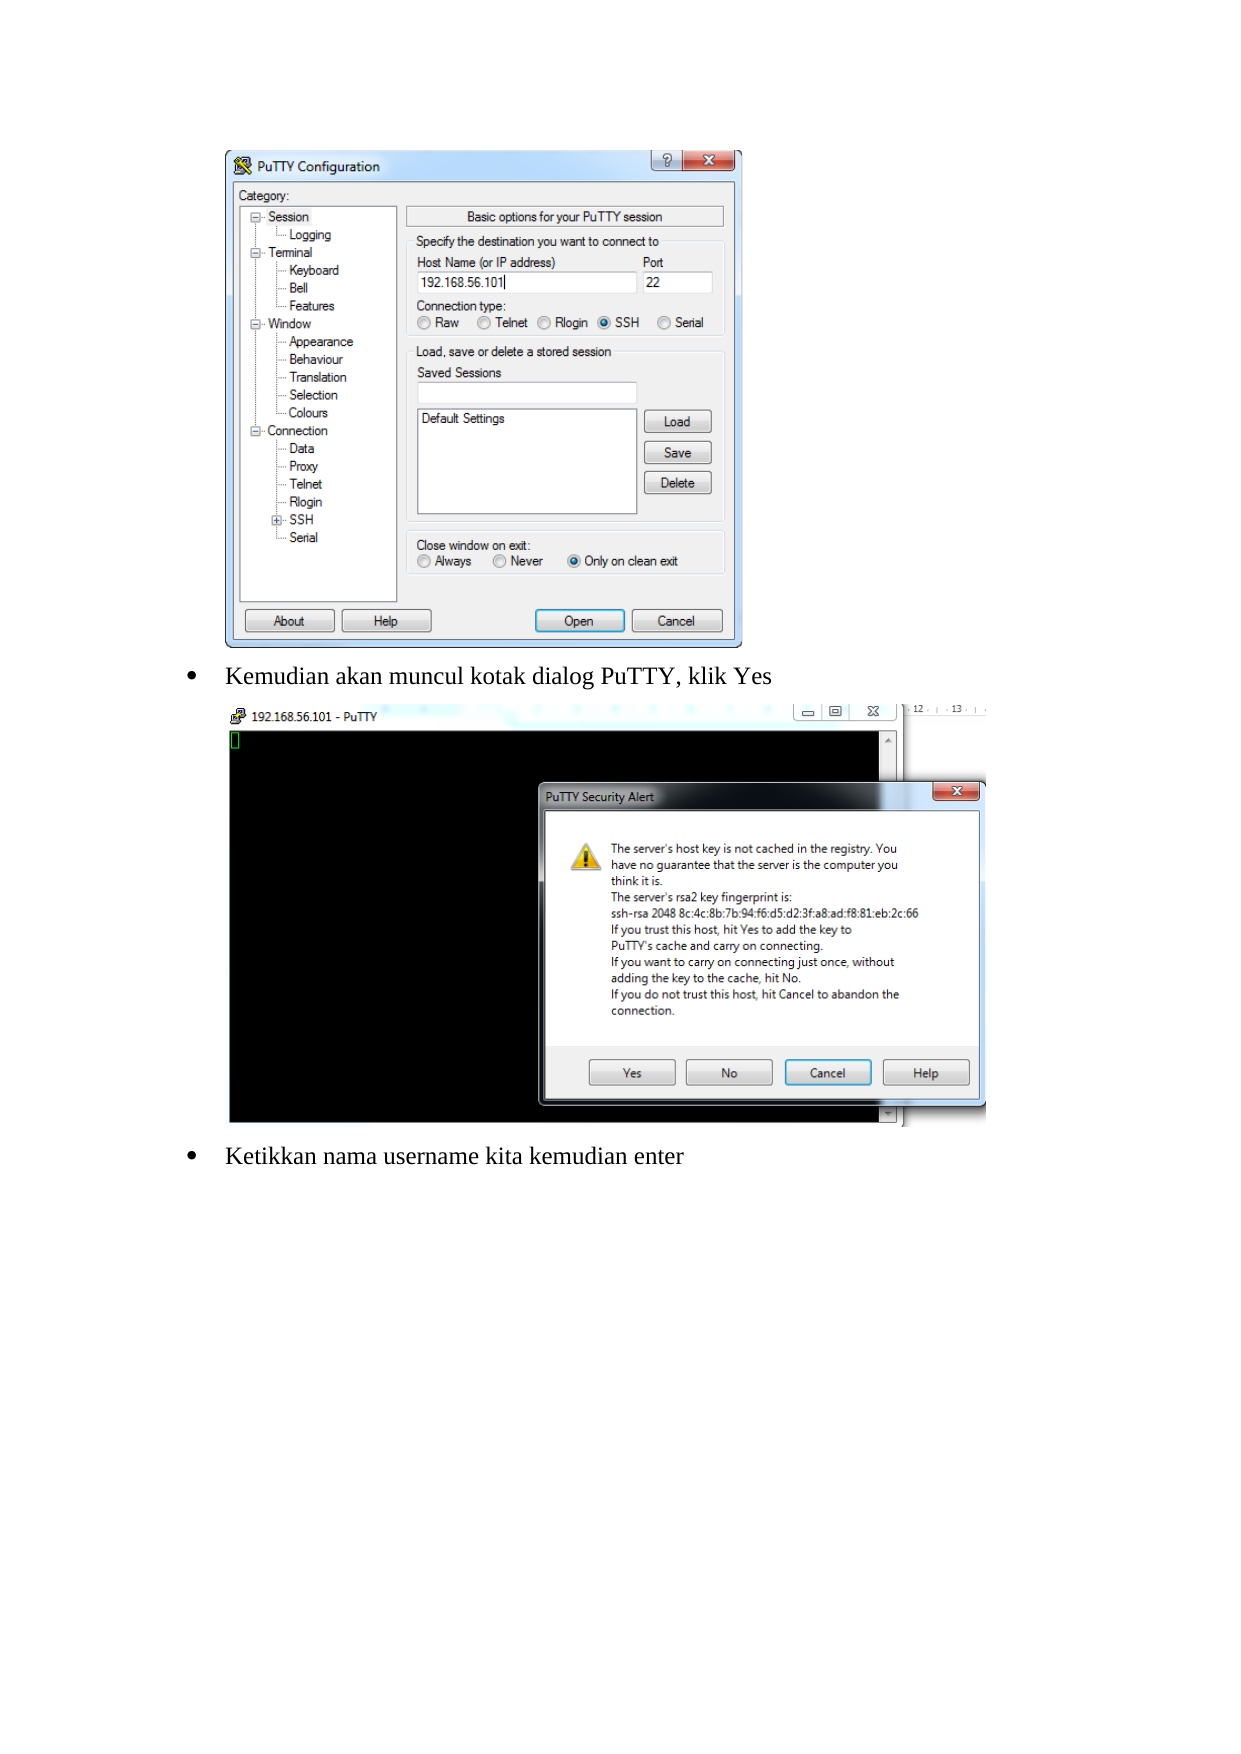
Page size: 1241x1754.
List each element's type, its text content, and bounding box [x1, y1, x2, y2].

list Kemudian akan muncul kotak dialog PuTTY, klik Yes [187, 661, 1090, 690]
picture [225, 150, 743, 648]
picture [225, 704, 986, 1127]
list Ketikkan nama username kita kemudian enter [187, 1141, 1090, 1169]
